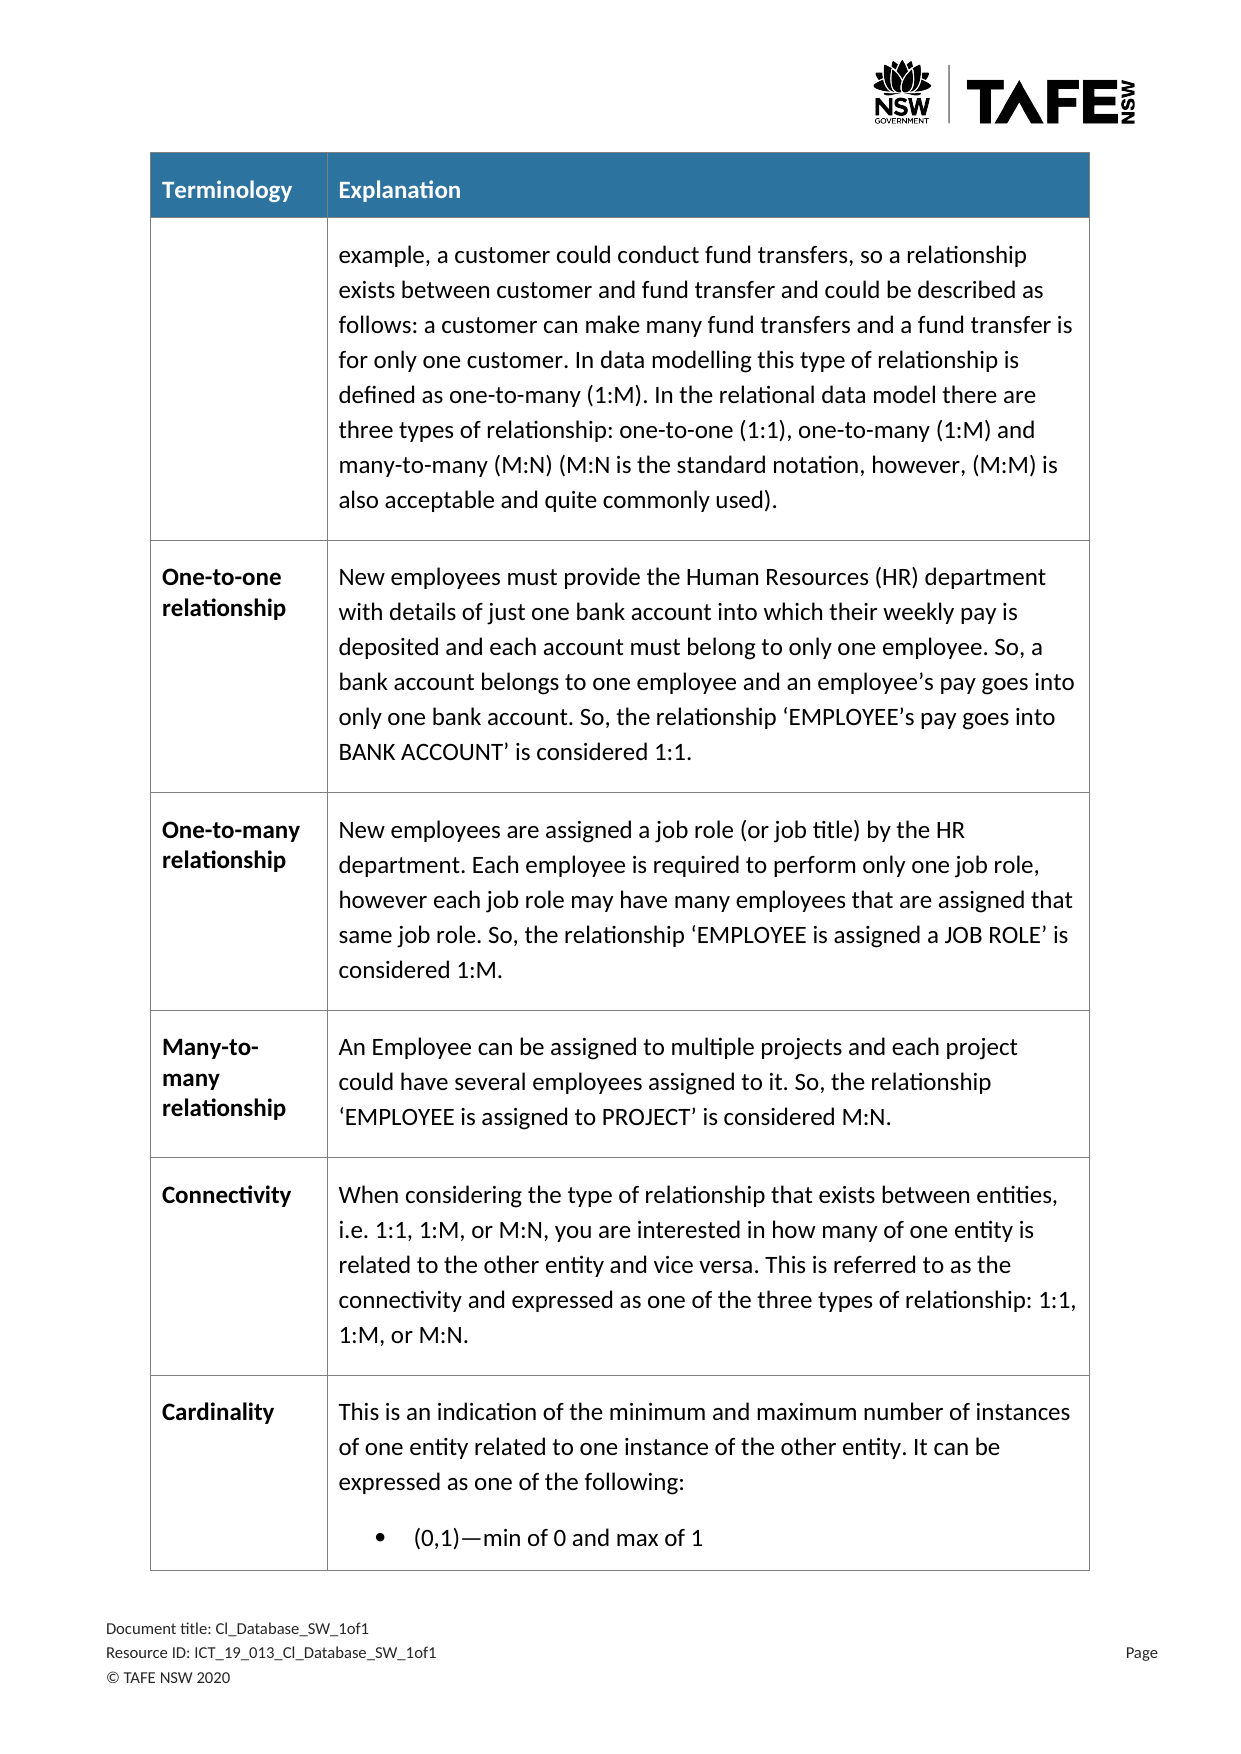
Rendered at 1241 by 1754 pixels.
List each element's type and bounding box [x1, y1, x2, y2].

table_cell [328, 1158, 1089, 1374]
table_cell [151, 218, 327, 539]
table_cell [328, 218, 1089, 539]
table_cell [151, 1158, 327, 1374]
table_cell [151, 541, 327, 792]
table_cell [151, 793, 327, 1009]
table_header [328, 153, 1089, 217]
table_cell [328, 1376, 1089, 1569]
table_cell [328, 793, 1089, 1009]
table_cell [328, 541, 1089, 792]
picture [873, 59, 1135, 125]
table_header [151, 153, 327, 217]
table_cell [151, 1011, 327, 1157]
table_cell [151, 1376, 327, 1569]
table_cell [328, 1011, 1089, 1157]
